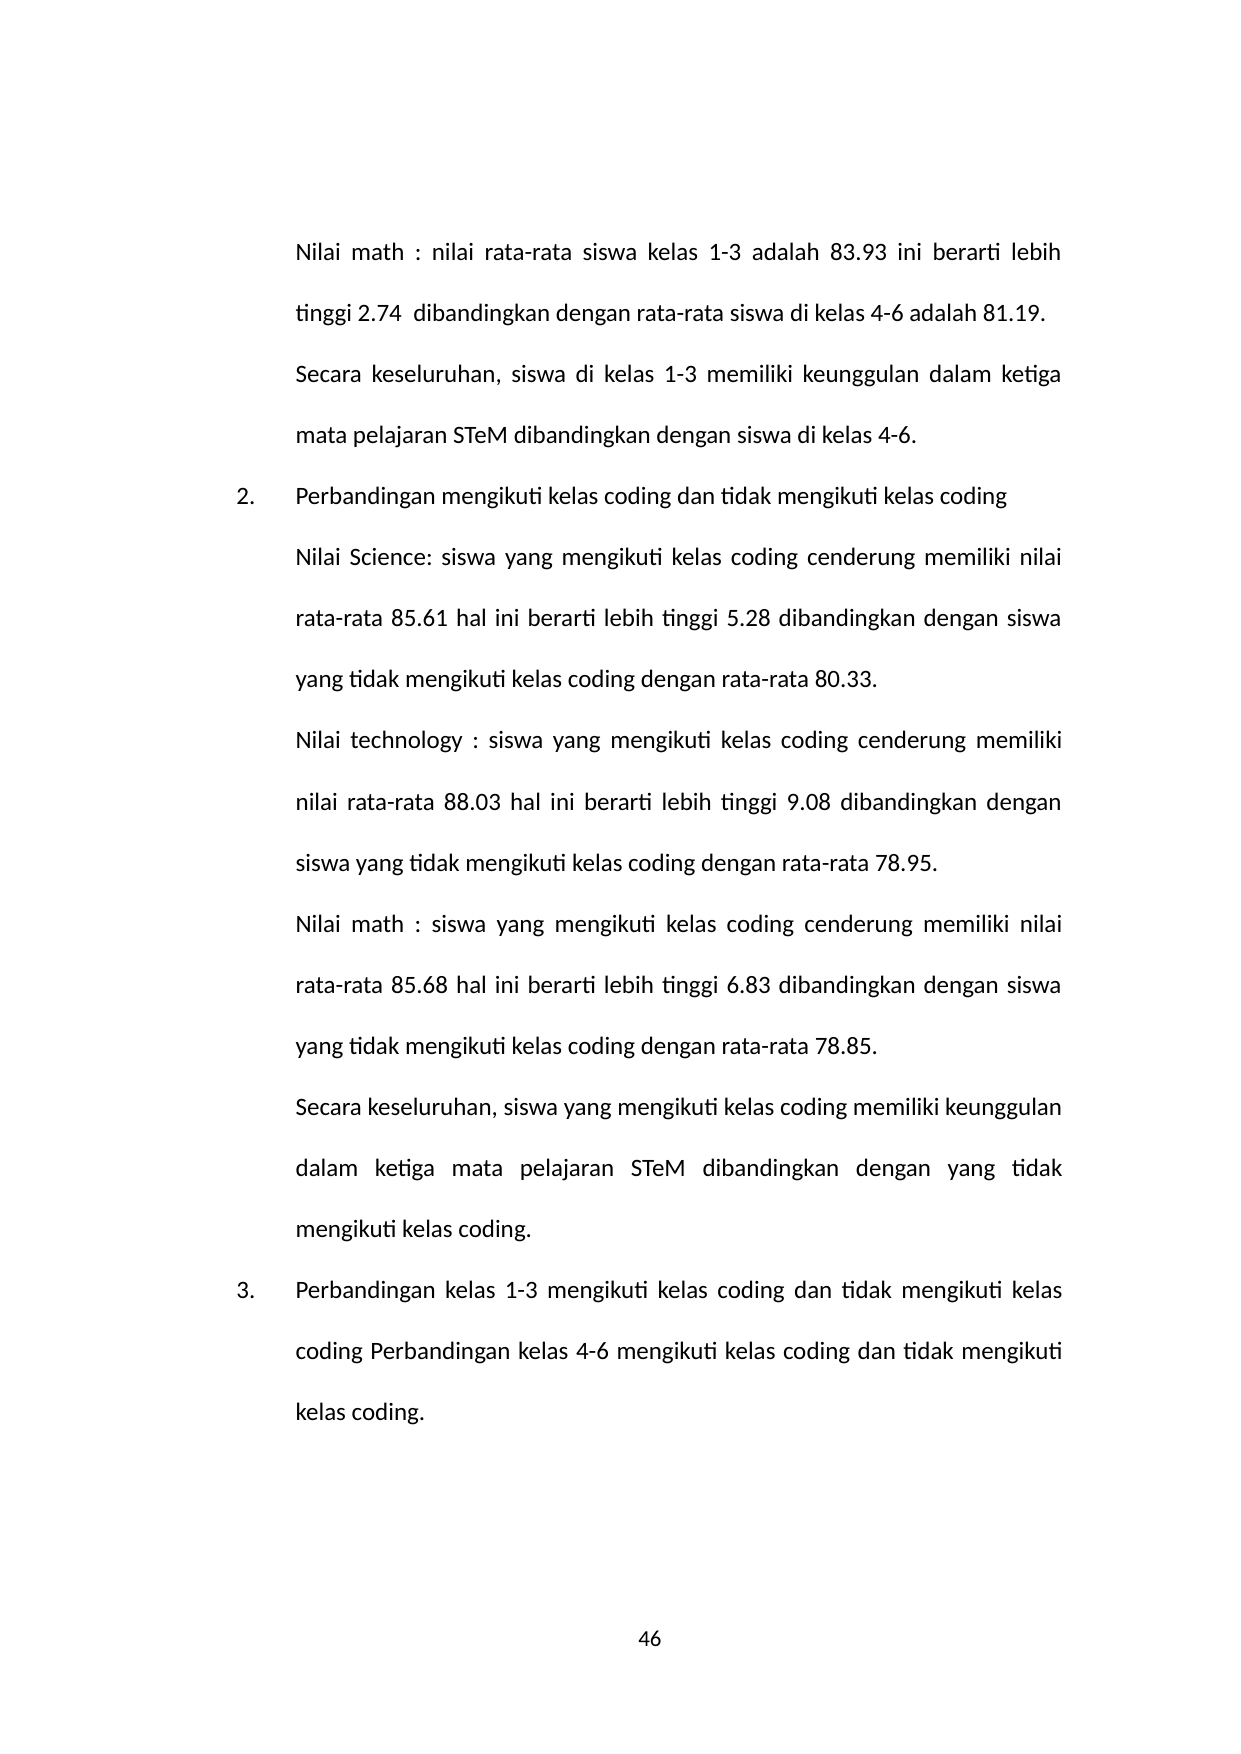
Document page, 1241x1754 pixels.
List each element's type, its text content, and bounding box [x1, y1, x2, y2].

list Secara keseluruhan, siswa di kelas 1-3 memiliki keunggulan dalam ketiga mata pelajaran STeM dibandingkan dengan siswa di kelas 4-6. [295, 358, 1063, 450]
list Perbandingan mengikuti kelas coding dan tidak mengikuti kelas coding [236, 480, 1063, 511]
list Nilai Science: siswa yang mengikuti kelas coding cenderung memiliki nilai rata-rata 85.61 hal ini berarti lebih tinggi 5.28 dibandingkan dengan siswa yang tidak mengikuti kelas coding dengan rata-rata 80.33. [295, 541, 1063, 694]
list Perbandingan kelas 1-3 mengikuti kelas coding dan tidak mengikuti kelas coding Perbandingan kelas 4-6 mengikuti kelas coding dan tidak mengikuti kelas coding. [236, 1274, 1063, 1427]
list Nilai technology : siswa yang mengikuti kelas coding cenderung memiliki nilai rata-rata 88.03 hal ini berarti lebih tinggi 9.08 dibandingkan dengan siswa yang tidak mengikuti kelas coding dengan rata-rata 78.95. [295, 724, 1063, 877]
list Nilai math : nilai rata-rata siswa kelas 1-3 adalah 83.93 ini berarti lebih tinggi 2.74 dibandingkan dengan rata-rata siswa di kelas 4-6 adalah 81.19. [295, 236, 1063, 328]
list Nilai math : siswa yang mengikuti kelas coding cenderung memiliki nilai rata-rata 85.68 hal ini berarti lebih tinggi 6.83 dibandingkan dengan siswa yang tidak mengikuti kelas coding dengan rata-rata 78.85. [295, 908, 1063, 1060]
list Secara keseluruhan, siswa yang mengikuti kelas coding memiliki keunggulan dalam ketiga mata pelajaran STeM dibandingkan dengan yang tidak mengikuti kelas coding. [295, 1091, 1063, 1243]
